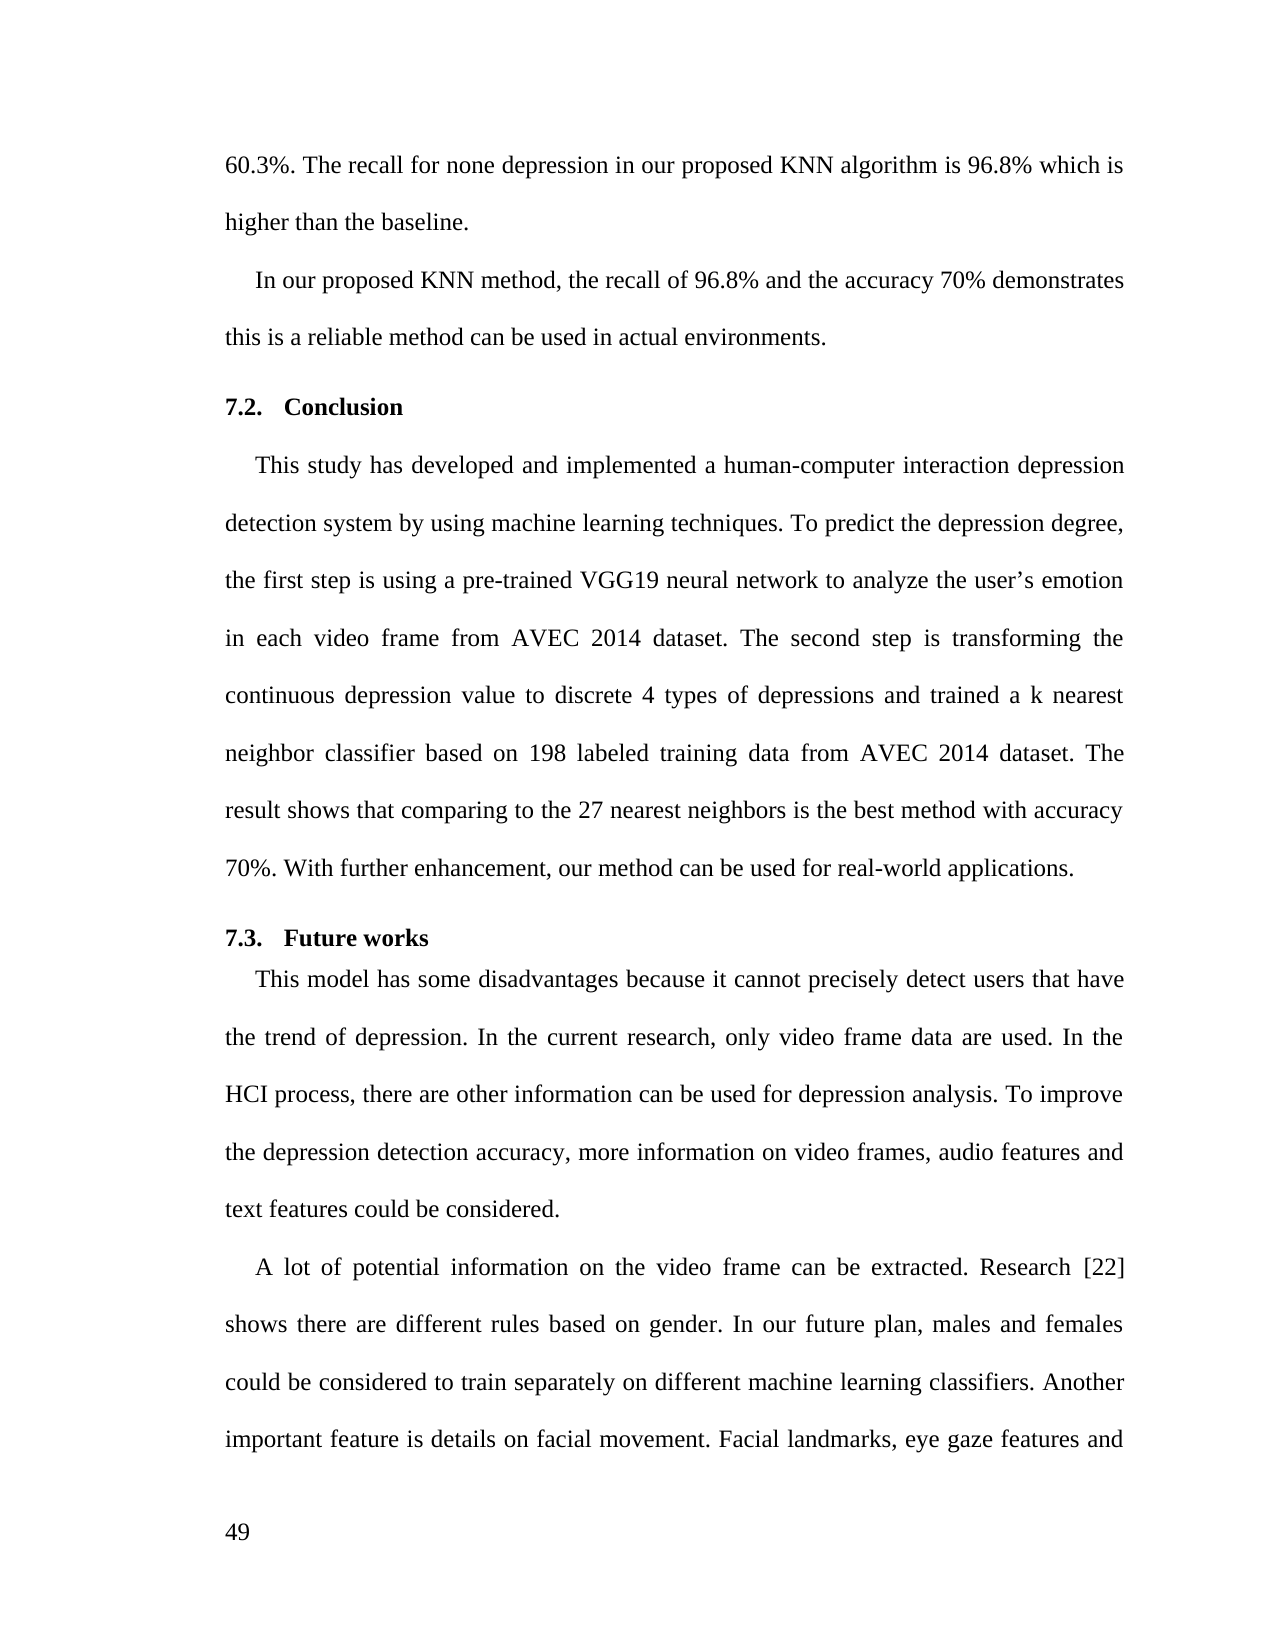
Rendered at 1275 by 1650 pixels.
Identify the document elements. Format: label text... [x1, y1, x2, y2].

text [225, 150, 1125, 236]
text In our proposed KNN method, the recall of 96.8% and the accuracy 70% demonstrates this is a reliable method can be used in actual environments. [225, 265, 1125, 351]
subtitle Conclusion [225, 392, 1125, 421]
text This model has some disadvantages because it cannot precisely detect users that have the trend of depression. In the current research, only video frame data are used. In the HCI process, there are other information can be used for depression analysis. To improve the depression detection accuracy, more information on video frames, audio features and text features could be considered. [225, 964, 1125, 1223]
text This study has developed and implemented a human-computer interaction depression detection system by using machine learning techniques. To predict the depression degree, the first step is using a pre-trained VGG19 neural network to analyze the user’s emotion in each video frame from AVEC 2014 dataset. The second step is transforming the continuous depression value to discrete 4 types of depressions and trained a k nearest neighbor classifier based on 198 labeled training data from AVEC 2014 dataset. The result shows that comparing to the 27 nearest neighbors is the best method with accuracy 70%. With further enhancement, our method can be used for real-world applications. [225, 450, 1125, 882]
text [225, 1252, 1125, 1453]
subtitle Future works [225, 923, 1125, 952]
